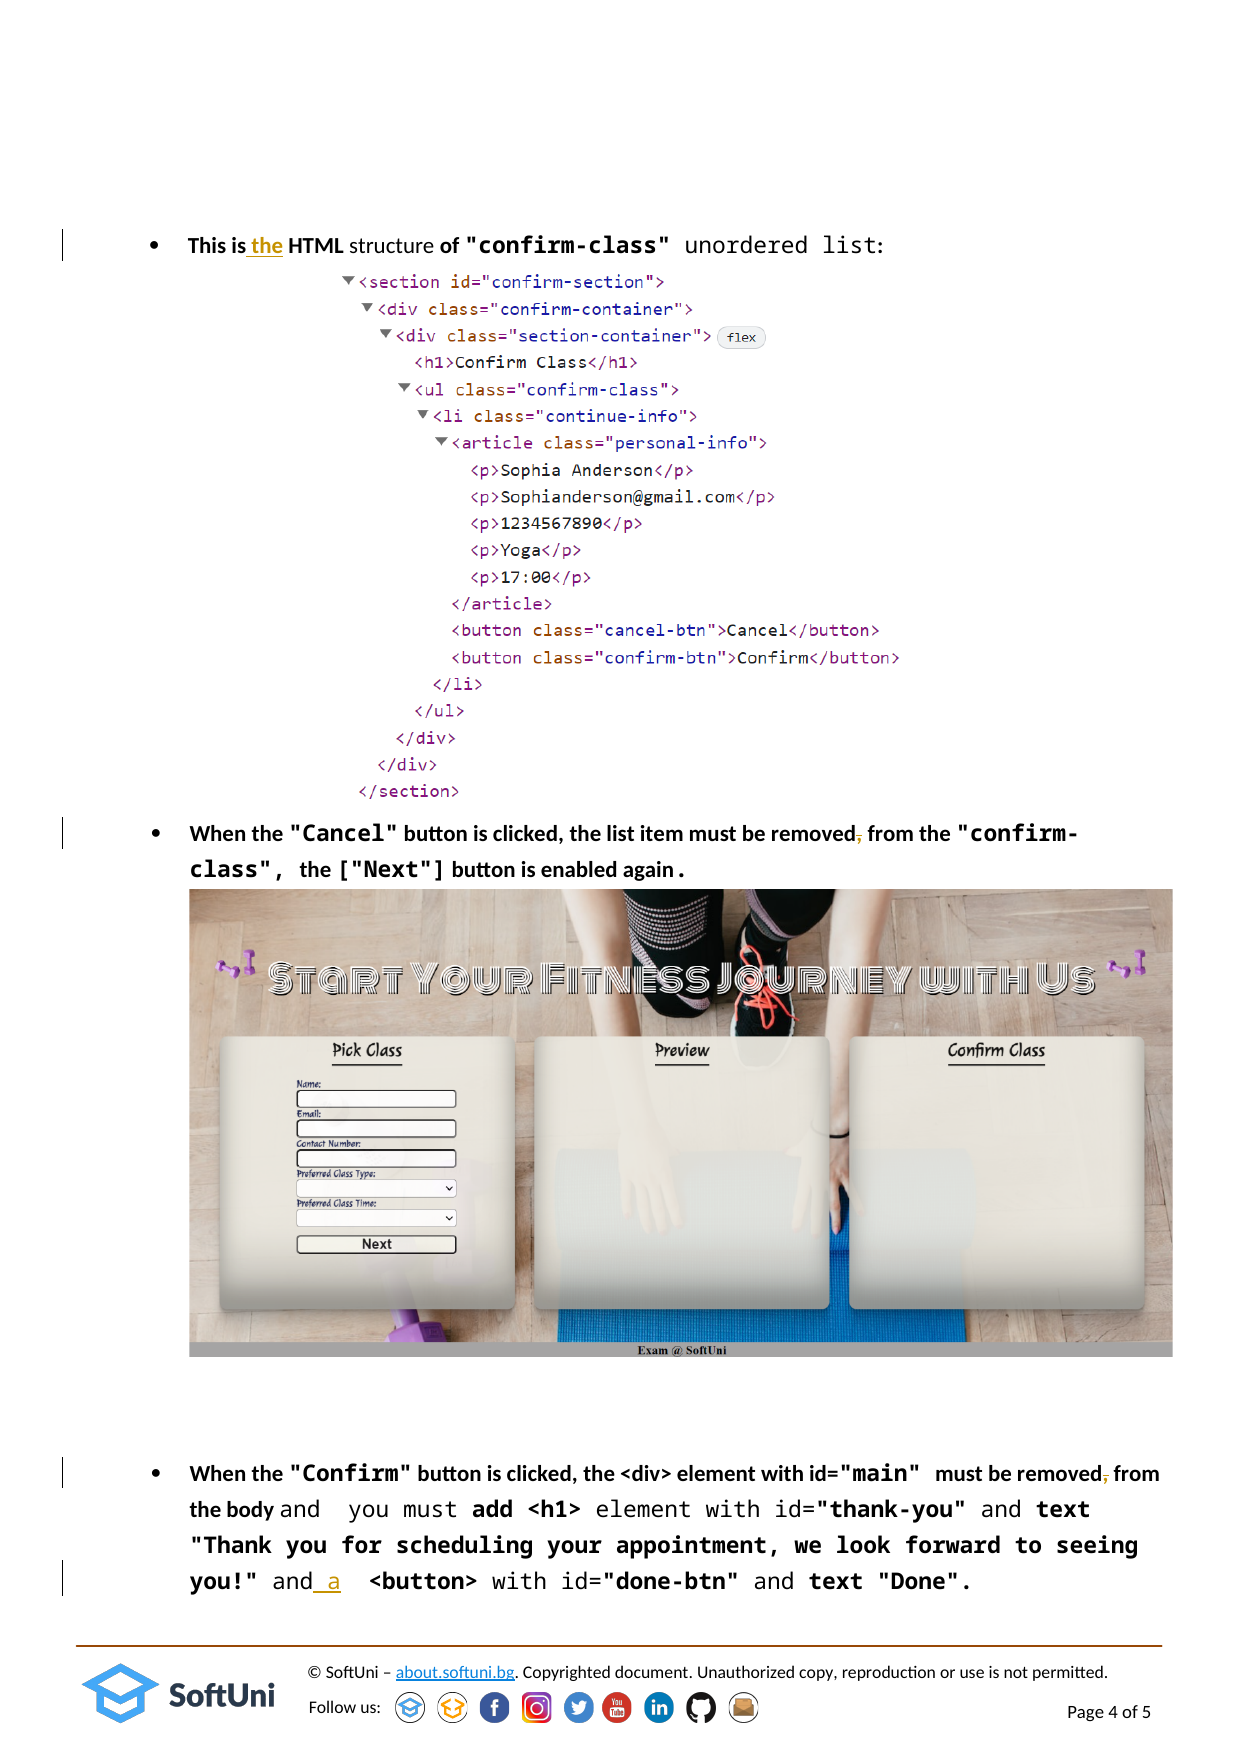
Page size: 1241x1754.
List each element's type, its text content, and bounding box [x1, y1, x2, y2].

picture [334, 273, 980, 801]
picture [644, 1714, 653, 1723]
picture [644, 1692, 653, 1701]
picture [728, 1692, 759, 1723]
picture [665, 1692, 674, 1701]
list When the "Confirm" button is clicked, the <div> element with id="main" must be removed from the body and you must add <h1> element with id="thank-you" and text "Thank you for scheduling your appointment, we look forward to seeing you!" and <button> with id="done-btn" and text "Done". [152, 1457, 1163, 1596]
picture [658, 1705, 667, 1714]
picture [564, 1692, 594, 1723]
picture [479, 1692, 510, 1723]
picture [75, 1658, 281, 1729]
picture [686, 1692, 716, 1723]
picture [189, 889, 1173, 1357]
picture [522, 1692, 552, 1723]
picture [665, 1714, 674, 1723]
picture [602, 1692, 632, 1723]
list This is HTML structure of "confirm-class" unordered list: [150, 229, 1163, 261]
picture [395, 1692, 425, 1723]
list When the "Cancel" button is clicked, the list item must be removed from the "confirm-class", the ["Next"] button is enabled again. [152, 817, 1163, 884]
picture [437, 1692, 468, 1723]
